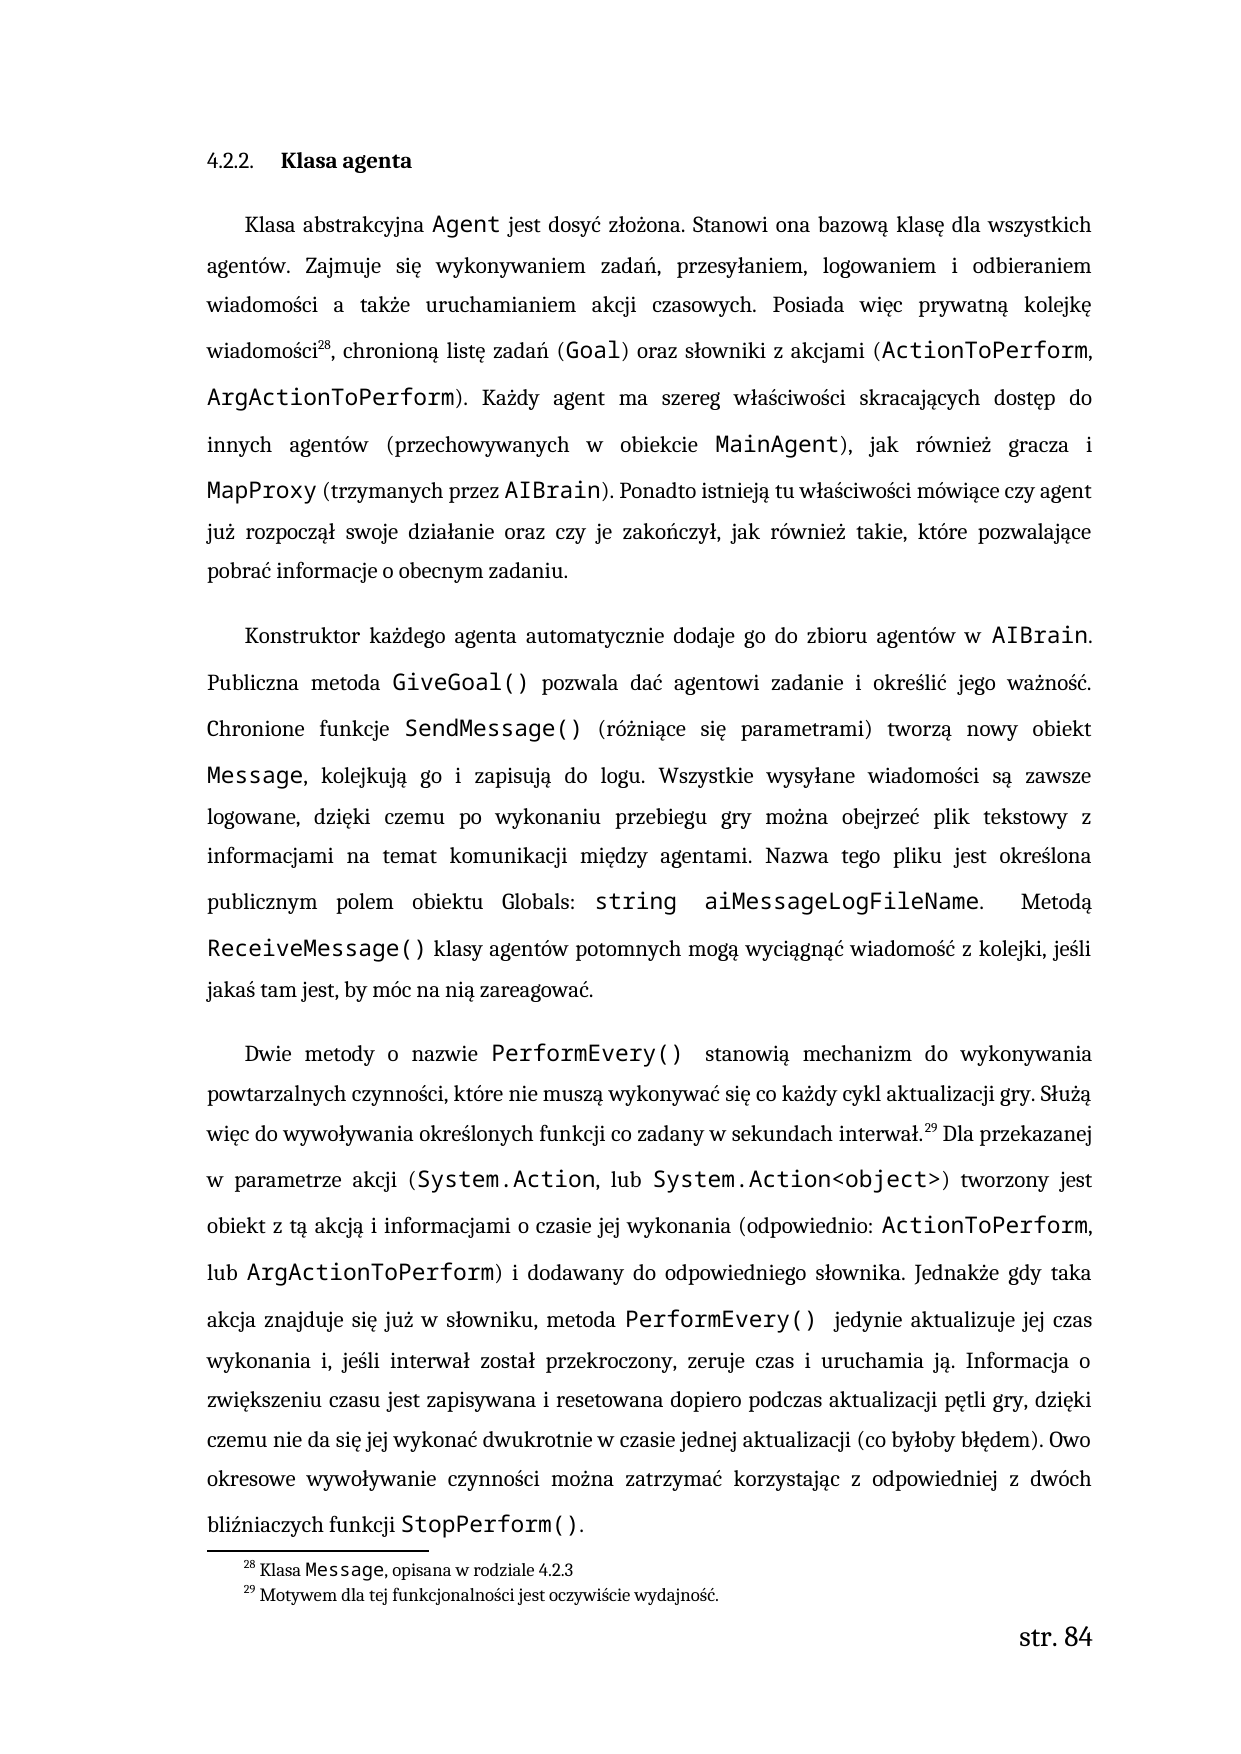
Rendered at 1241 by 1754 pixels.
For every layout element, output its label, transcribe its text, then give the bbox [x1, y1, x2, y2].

subtitle Klasa agenta [207, 148, 1092, 174]
text Konstruktor każdego agenta automatycznie dodaje go do zbioru agentów w AIBrain. Publiczna metoda GiveGoal() pozwala dać agentowi zadanie i określić jego ważność. Chronione funkcje SendMessage() (różniące się parametrami) tworzą nowy obiekt Message, kolejkują go i zapisują do logu. Wszystkie wysyłane wiadomości są zawsze logowane, dzięki czemu po wykonaniu przebiegu gry można obejrzeć plik tekstowy z informacjami na temat komunikacji między agentami. Nazwa tego pliku jest określona publicznym polem obiektu Globals: string aiMessageLogFileName. Metodą ReceiveMessage() klasy agentów potomnych mogą wyciągnąć wiadomość z kolejki, jeśli jakaś tam jest, by móc na nią zareagować. [207, 619, 1092, 1003]
text Klasa abstrakcyjna Agent jest dosyć złożona. Stanowi ona bazową klasę dla wszystkich agentów. Zajmuje się wykonywaniem zadań, przesyłaniem, logowaniem i odbieraniem wiadomości a także uruchamianiem akcji czasowych. Posiada więc prywatną kolejkę wiadomości, chronioną listę zadań (Goal) oraz słowniki z akcjami (ActionToPerform, ArgActionToPerform). Każdy agent ma szereg właściwości skracających dostęp do innych agentów (przechowywanych w obiekcie MainAgent), jak również gracza i MapProxy (trzymanych przez AIBrain). Ponadto istnieją tu właściwości mówiące czy agent już rozpoczął swoje działanie oraz czy je zakończył, jak również takie, które pozwalające pobrać informacje o obecnym zadaniu. [207, 208, 1092, 585]
text Dwie metody o nazwie PerformEvery() stanowią mechanizm do wykonywania powtarzalnych czynności, które nie muszą wykonywać się co każdy cykl aktualizacji gry. Służą więc do wywoływania określonych funkcji co zadany w sekundach interwał. Dla przekazanej w parametrze akcji (System.Action, lub System.Action<object>) tworzony jest obiekt z tą akcją i informacjami o czasie jej wykonania (odpowiednio: ActionToPerform, lub ArgActionToPerform) i dodawany do odpowiedniego słownika. Jednakże gdy taka akcja znajduje się już w słowniku, metoda PerformEvery() jedynie aktualizuje jej czas wykonania i, jeśli interwał został przekroczony, zeruje czas i uruchamia ją. Informacja o zwiększeniu czasu jest zapisywana i resetowana dopiero podczas aktualizacji pętli gry, dzięki czemu nie da się jej wykonać dwukrotnie w czasie jednej aktualizacji (co byłoby błędem). Owo okresowe wywoływanie czynności można zatrzymać korzystając z odpowiedniej z dwóch bliźniaczych funkcji StopPerform(). [207, 1037, 1092, 1539]
